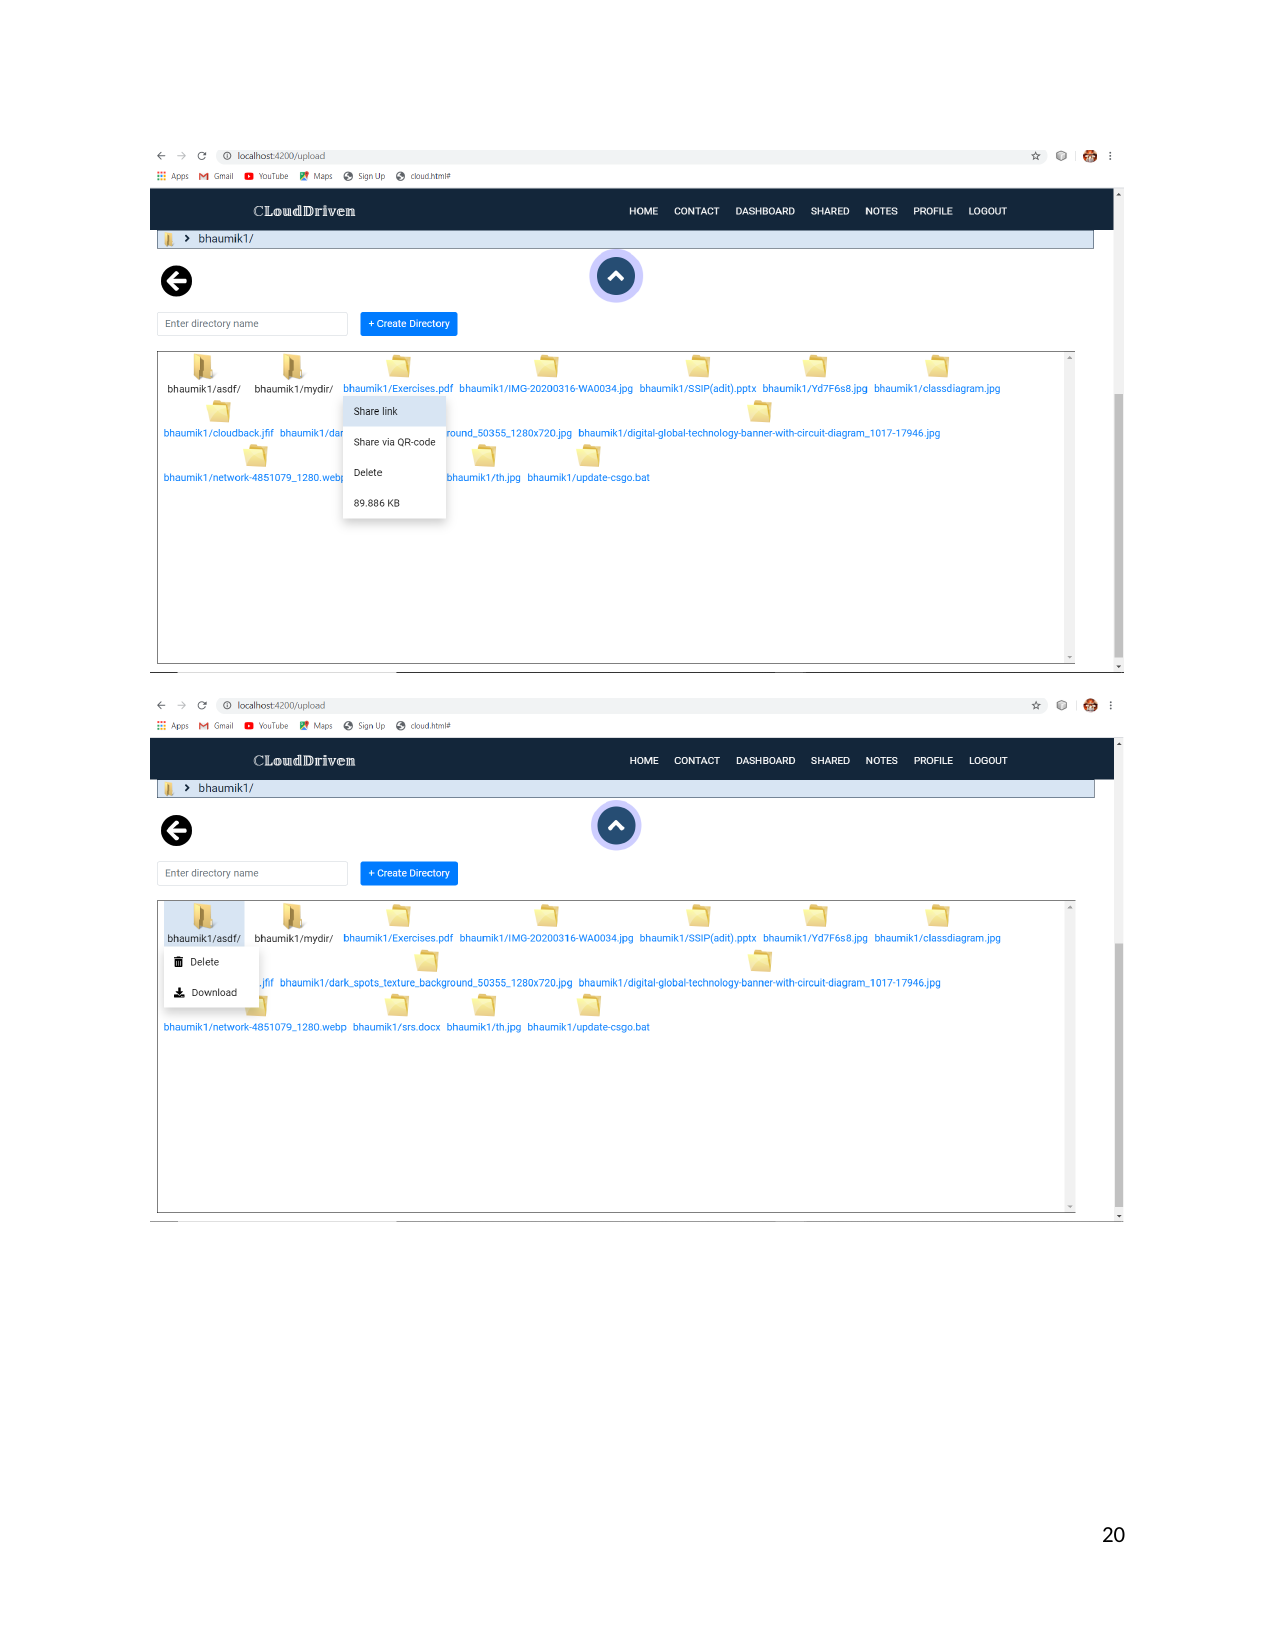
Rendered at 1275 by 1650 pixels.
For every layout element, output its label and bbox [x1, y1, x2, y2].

picture [150, 150, 1124, 673]
picture [150, 698, 1124, 1222]
